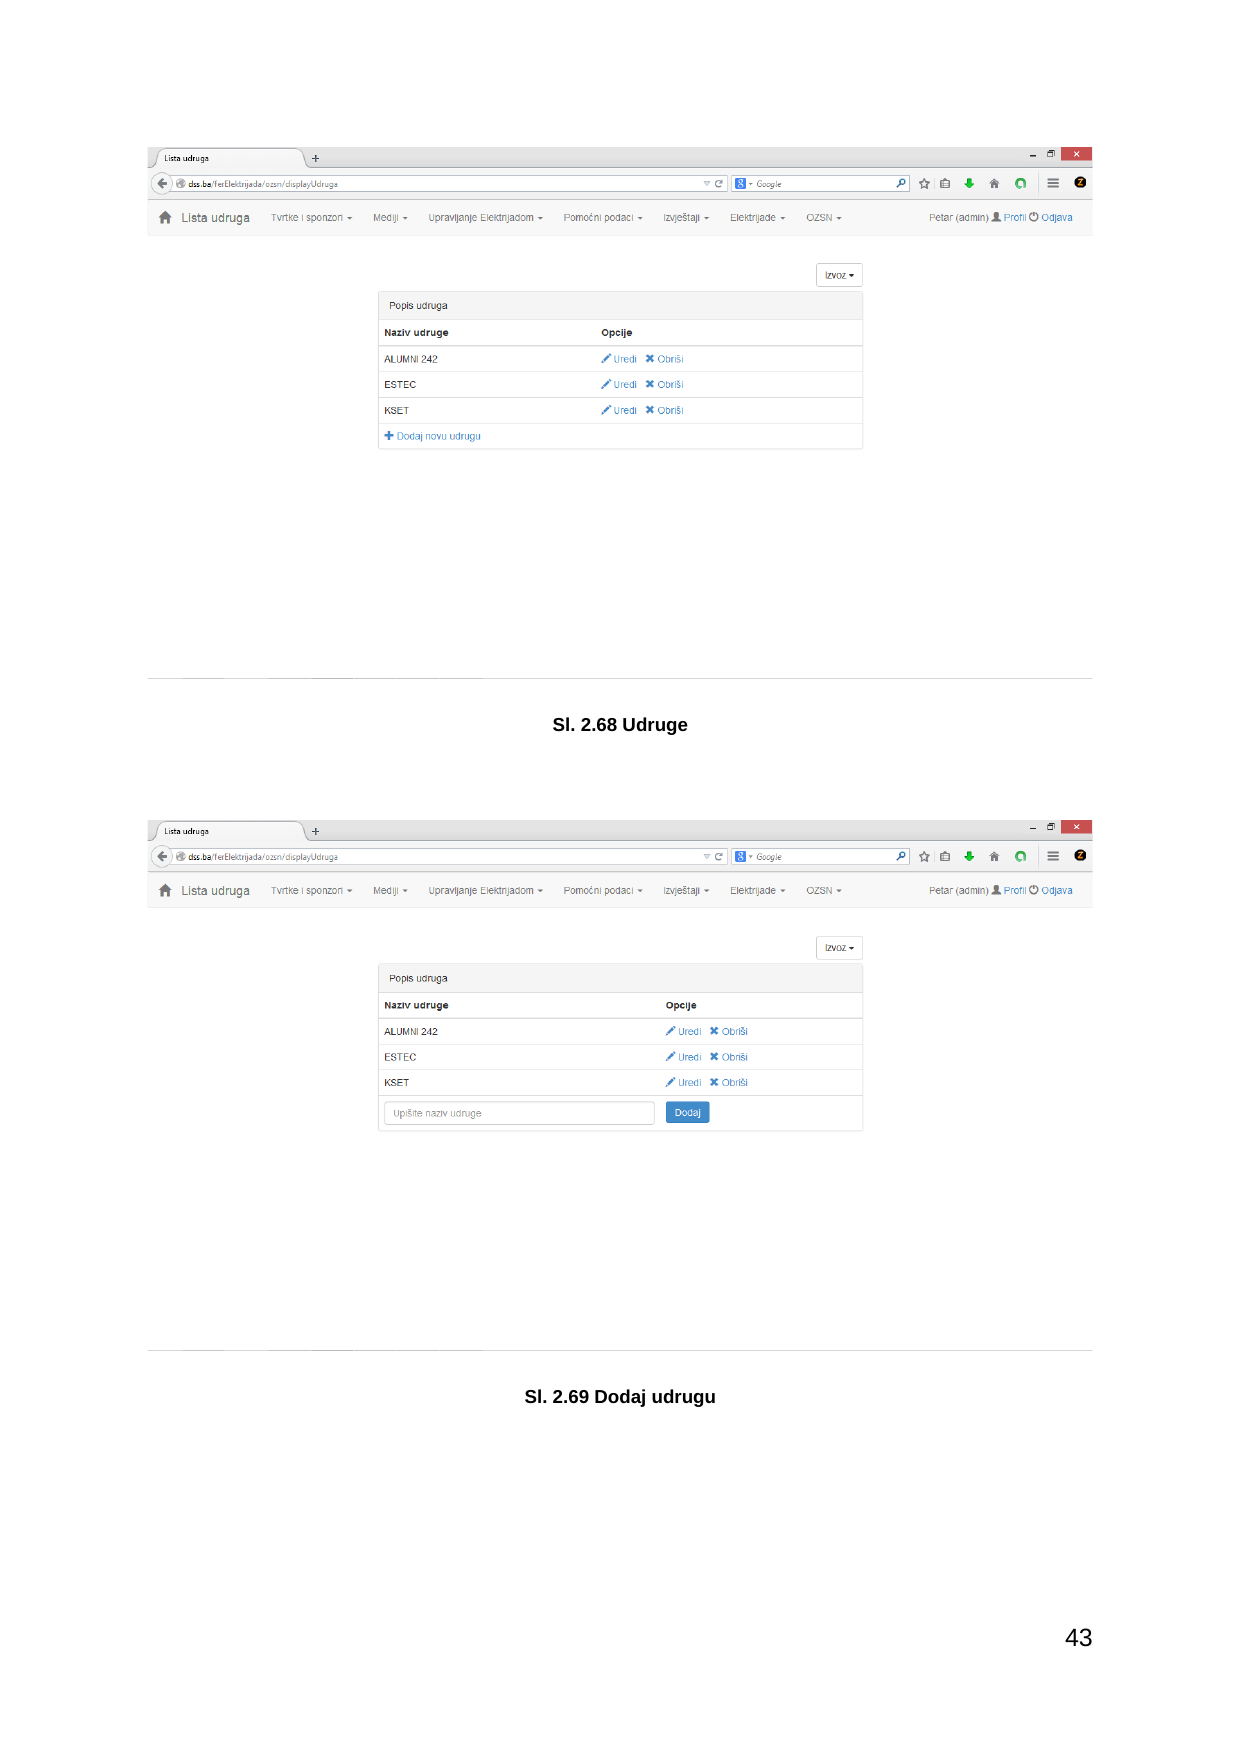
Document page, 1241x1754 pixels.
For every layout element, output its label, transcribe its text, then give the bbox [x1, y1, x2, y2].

picture [147, 147, 1093, 679]
text Sl. 2.68 Udruge [148, 714, 1092, 735]
text Sl. 2.69 Dodaj udrugu [148, 1386, 1092, 1408]
picture [147, 820, 1093, 1351]
